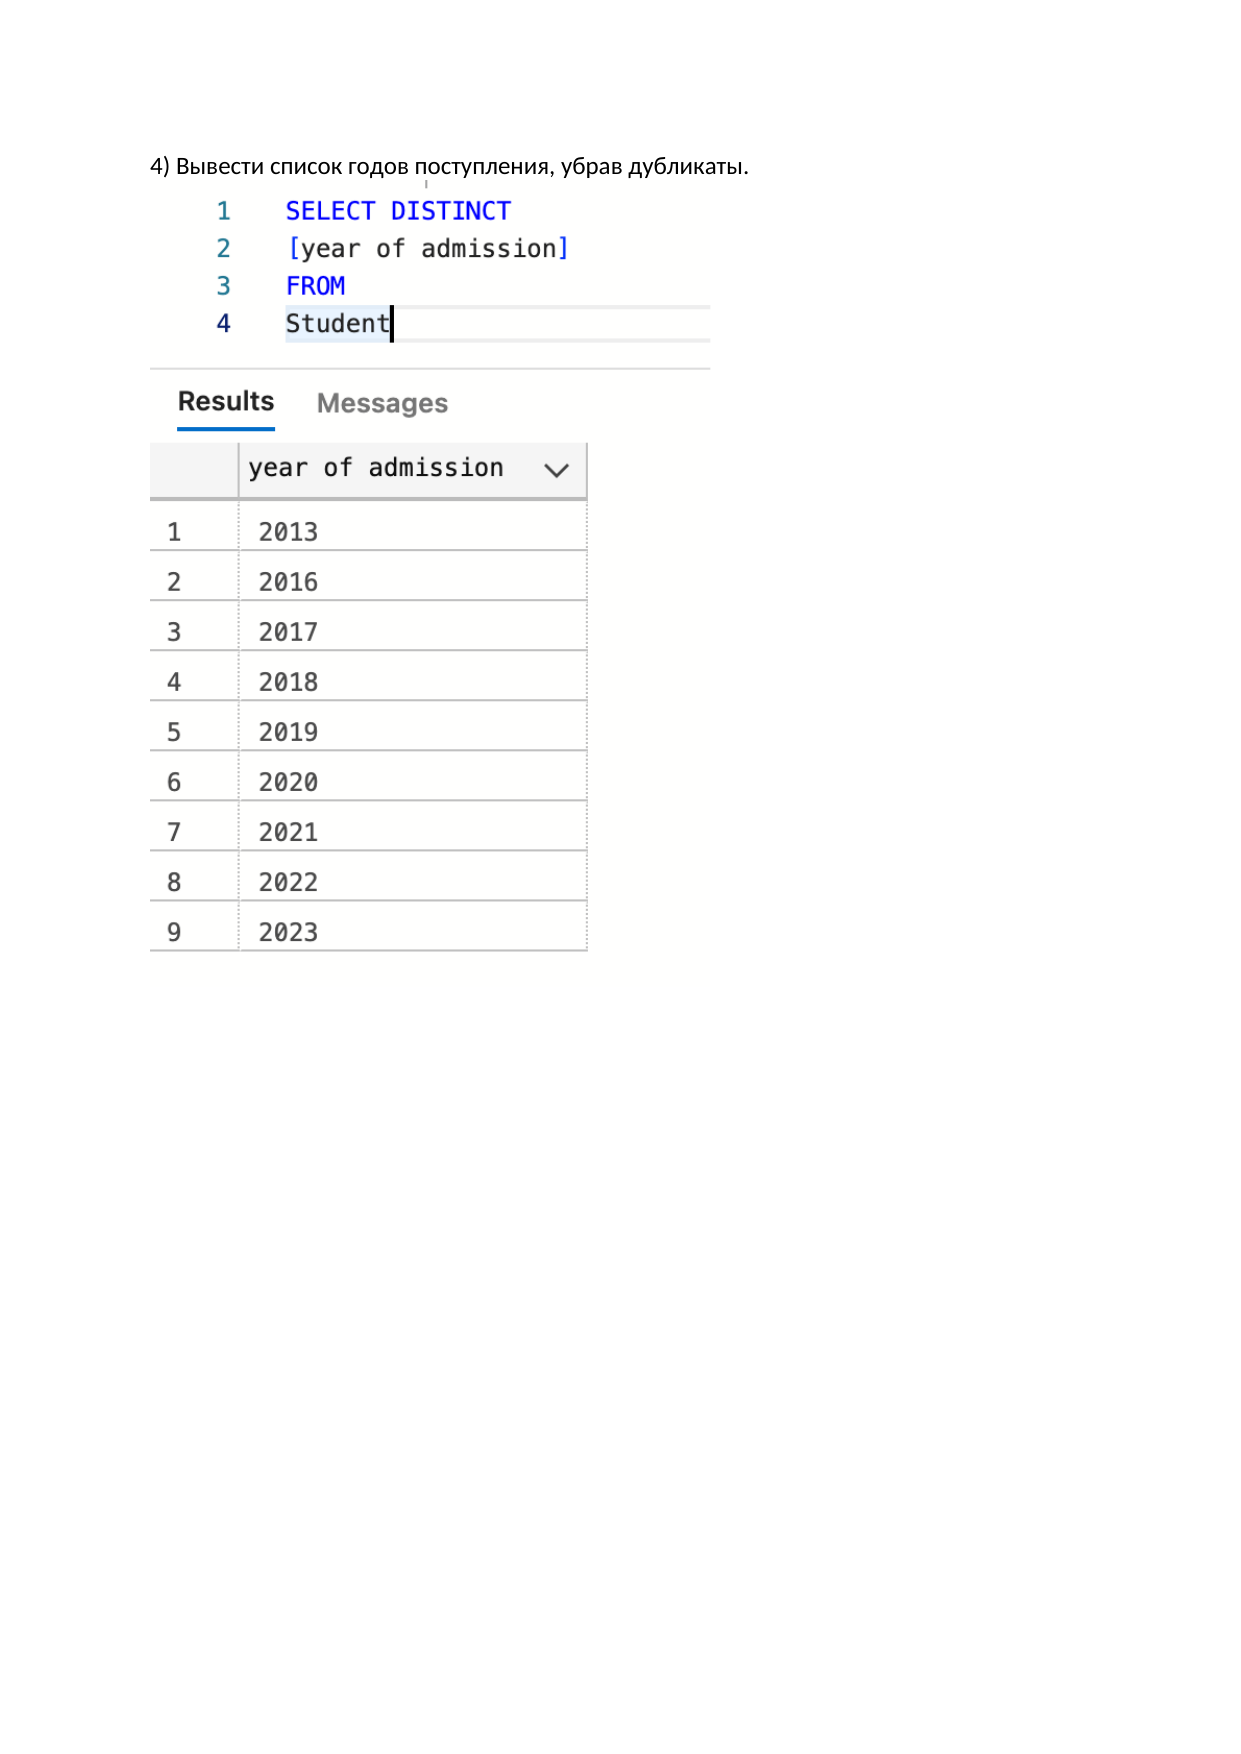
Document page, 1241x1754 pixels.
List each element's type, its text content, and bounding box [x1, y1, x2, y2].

picture [150, 180, 711, 987]
text 4) Вывести список годов поступления, убрав дубликаты. [150, 150, 1090, 181]
